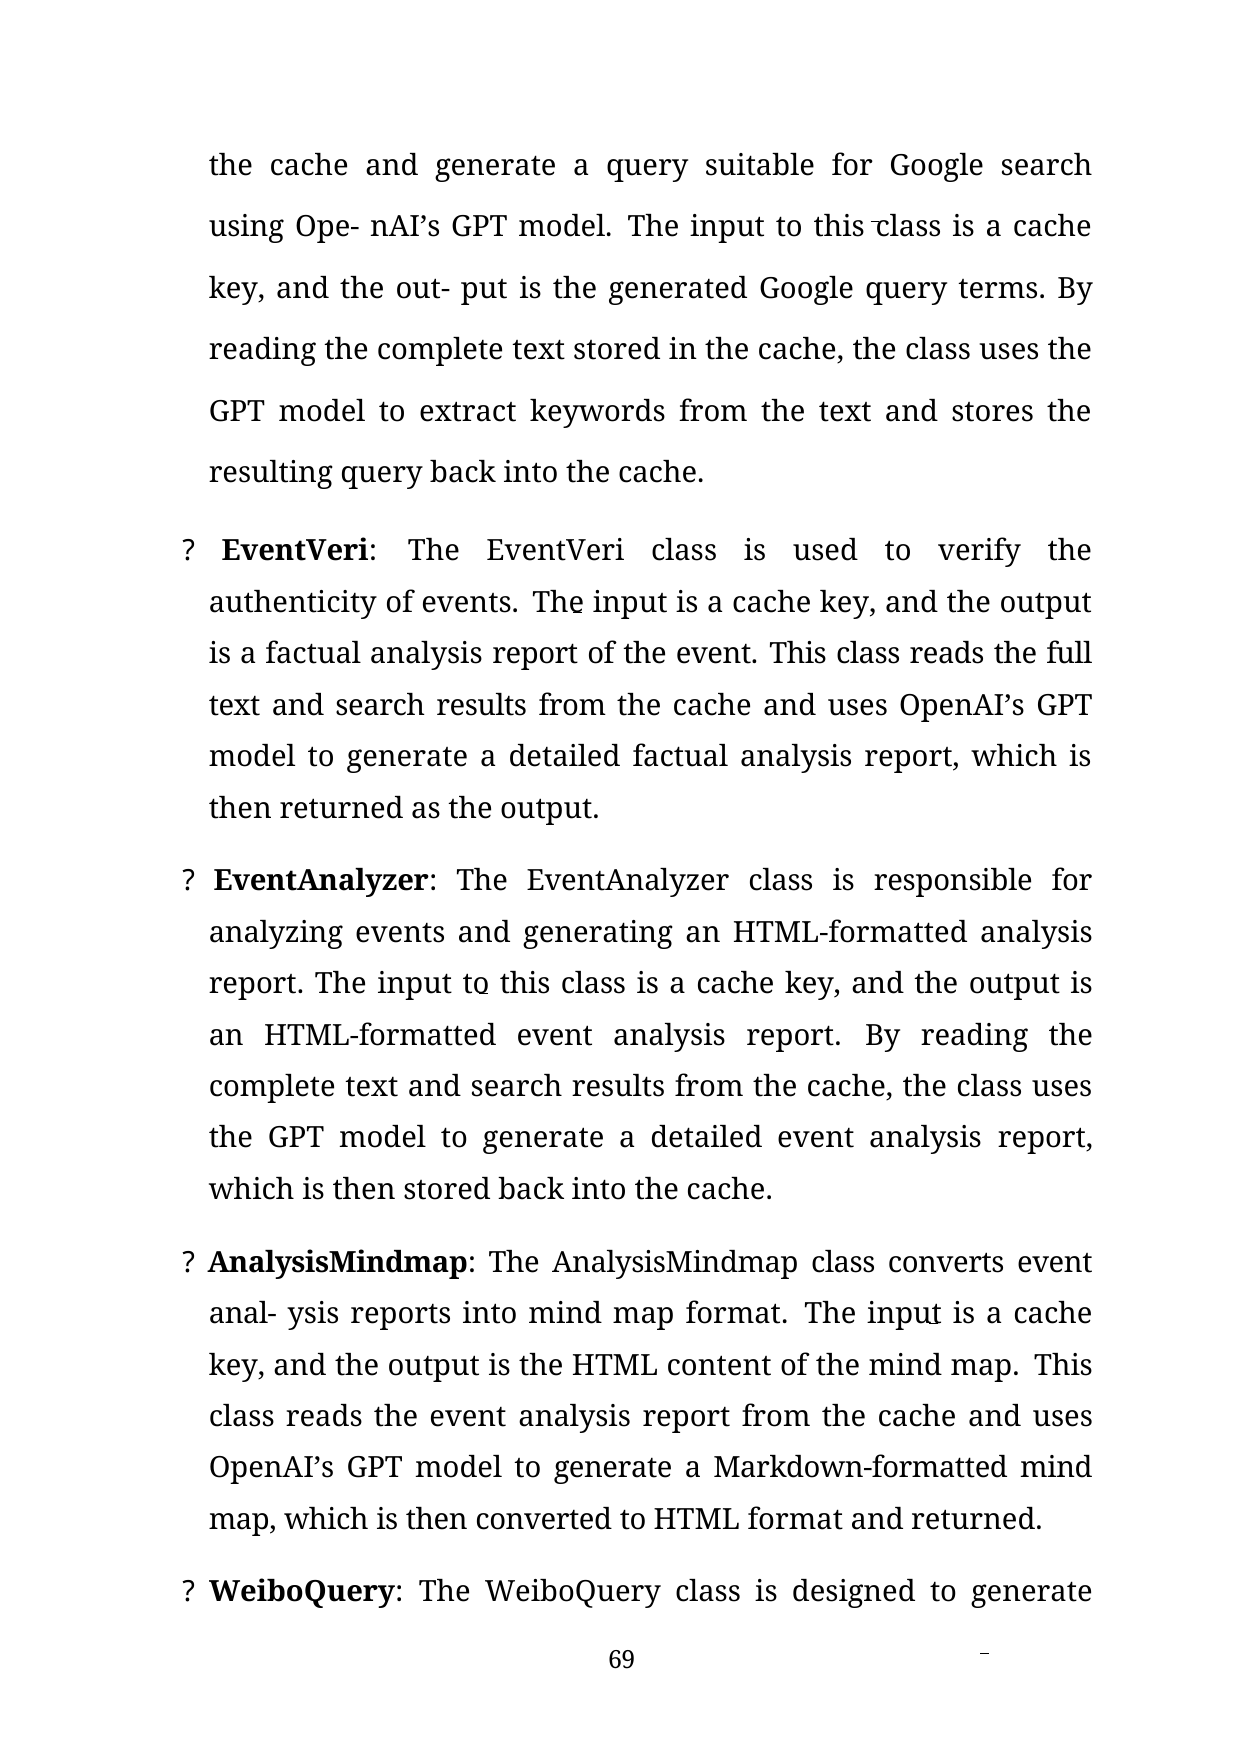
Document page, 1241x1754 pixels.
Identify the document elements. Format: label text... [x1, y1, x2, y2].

text ? EventVeri: The EventVeri class is used to verify the authenticity of events. The input is a cache key, and the output is a factual analysis report of the event. This class reads the full text and search results from the cache and uses OpenAI’s GPT model to generate a detailed factual analysis report, which is then returned as the output. [182, 520, 1093, 828]
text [182, 1561, 1093, 1612]
text ? AnalysisMindmap: The AnalysisMindmap class converts event anal- ysis reports into mind map format. The input is a cache key, and the output is the HTML content of the mind map. This class reads the event analysis report from the cache and uses OpenAI’s GPT model to generate a Markdown-formatted mind map, which is then converted to HTML format and returned. [182, 1231, 1093, 1539]
text the cache and generate a query suitable for Google search using Ope- nAI’s GPT model. The input to this class is a cache key, and the out- put is the generated Google query terms. By reading the complete text stored in the cache, the class uses the GPT model to extract keywords from the text and stores the resulting query back into the cache. [208, 144, 1093, 491]
text ? EventAnalyzer: The EventAnalyzer class is responsible for analyzing events and generating an HTML-formatted analysis report. The input to this class is a cache key, and the output is an HTML-formatted event analysis report. By reading the complete text and search results from the cache, the class uses the GPT model to generate a detailed event analysis report, which is then stored back into the cache. [182, 849, 1093, 1210]
